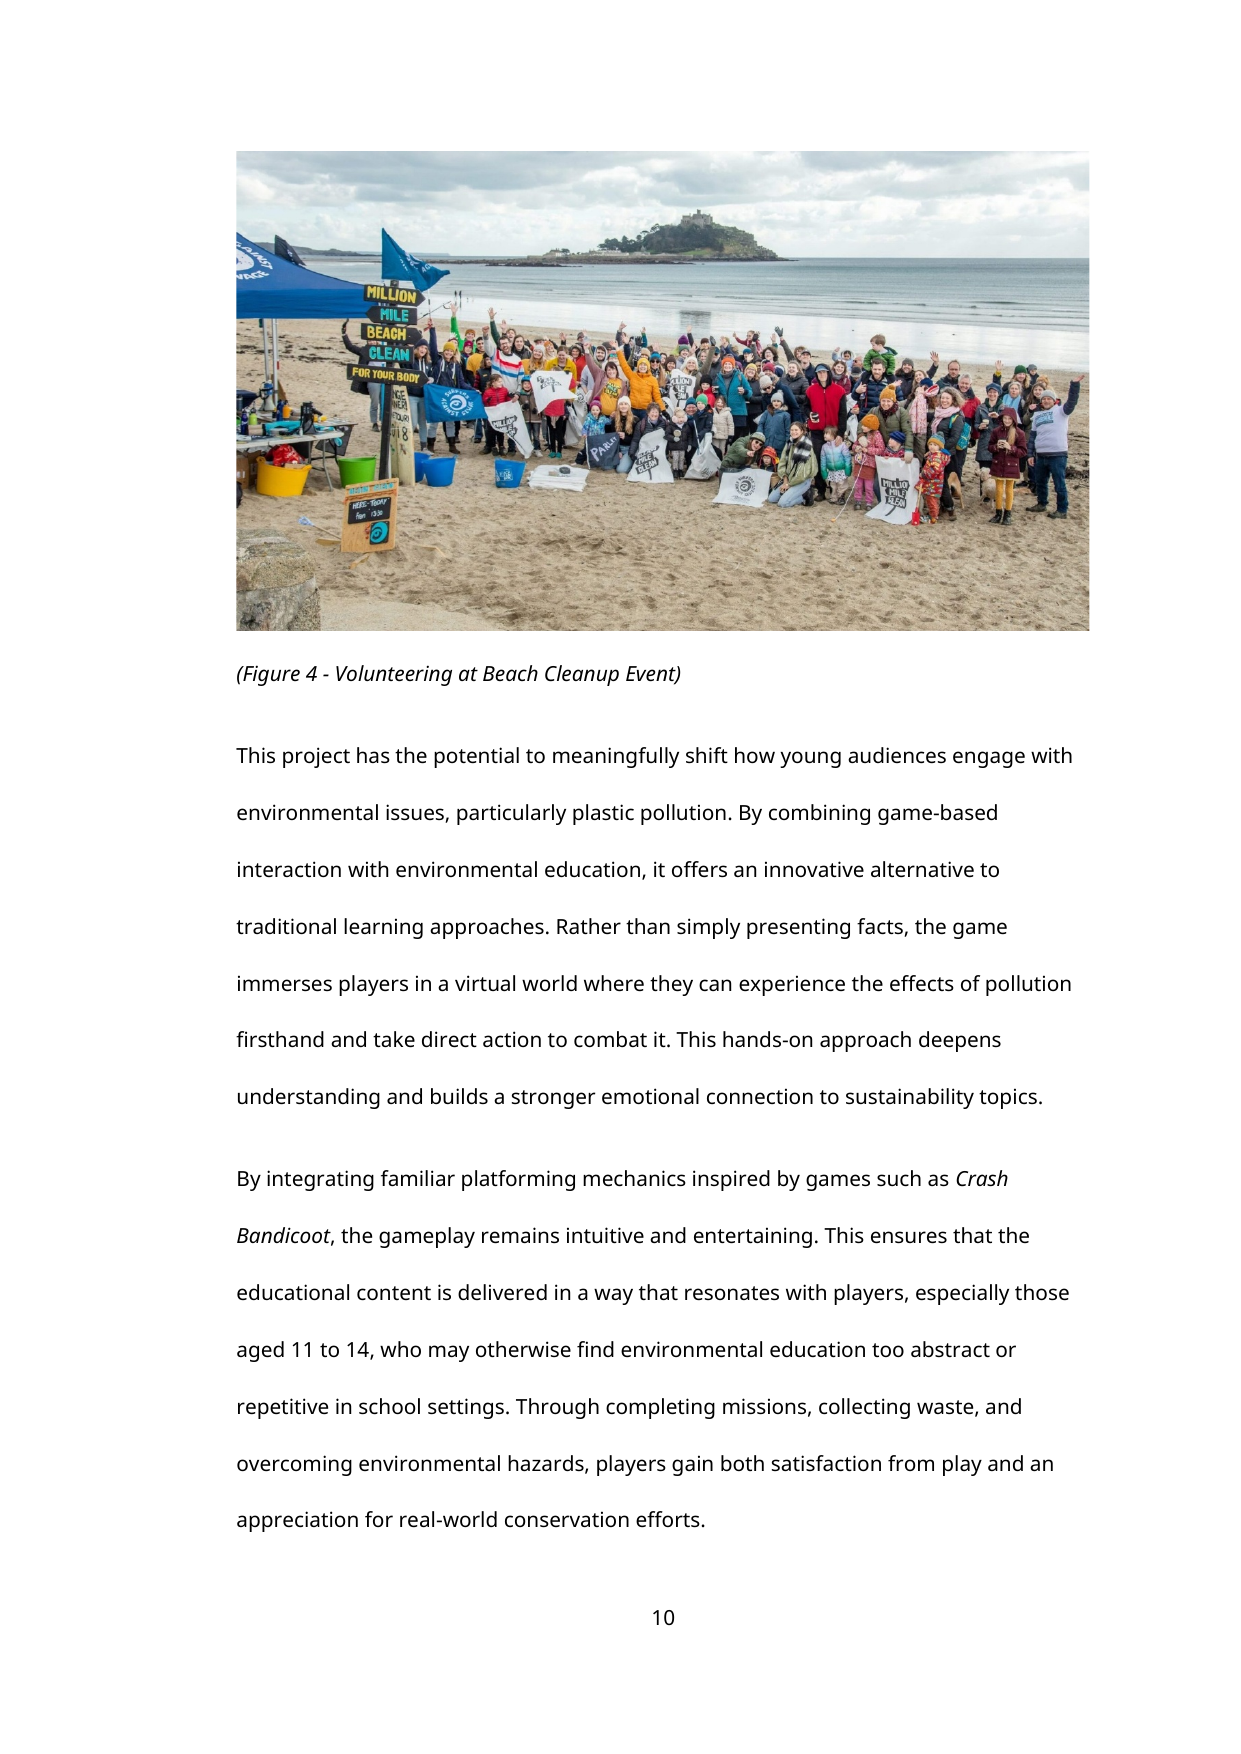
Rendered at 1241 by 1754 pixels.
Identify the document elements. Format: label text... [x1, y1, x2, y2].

picture [236, 151, 1090, 631]
text This project has the potential to meaningfully shift how young audiences engage with environmental issues, particularly plastic pollution. By combining game-based interaction with environmental education, it offers an innovative alternative to traditional learning approaches. Rather than simply presenting facts, the game immerses players in a virtual world where they can experience the effects of pollution firsthand and take direct action to combat it. This hands-on approach deepens understanding and builds a stronger emotional connection to sustainability topics. [236, 741, 1090, 1111]
text By integrating familiar platforming mechanics inspired by games such as Crash Bandicoot, the gameplay remains intuitive and entertaining. This ensures that the educational content is delivered in a way that resonates with players, especially those aged 11 to 14, who may otherwise find environmental education too abstract or repetitive in school settings. Through completing missions, collecting waste, and overcoming environmental hazards, players gain both satisfaction from play and an appreciation for real-world conservation efforts. [236, 1164, 1090, 1534]
text (Figure 4 - Volunteering at Beach Cleanup Event) [236, 631, 1090, 688]
